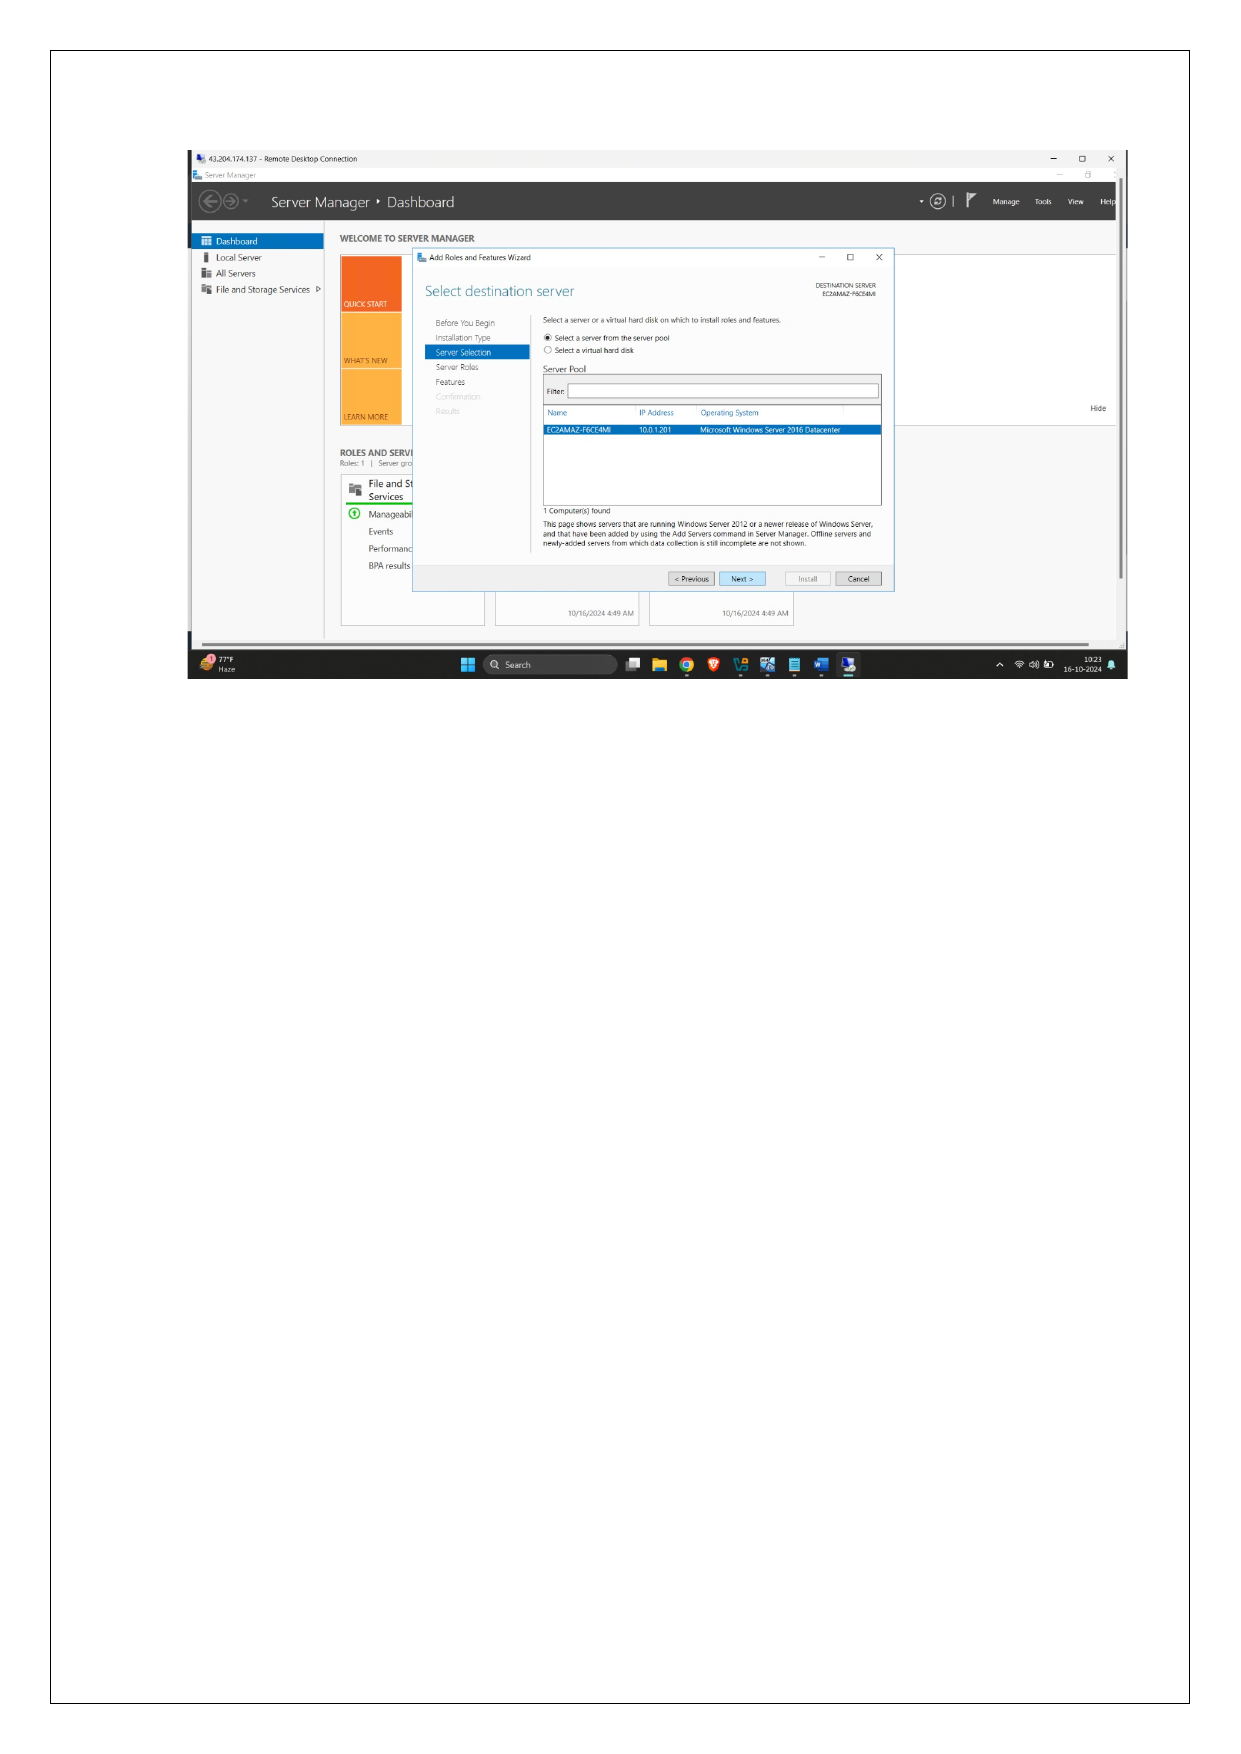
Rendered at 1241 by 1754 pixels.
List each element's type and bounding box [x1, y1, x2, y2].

picture [187, 150, 1128, 679]
